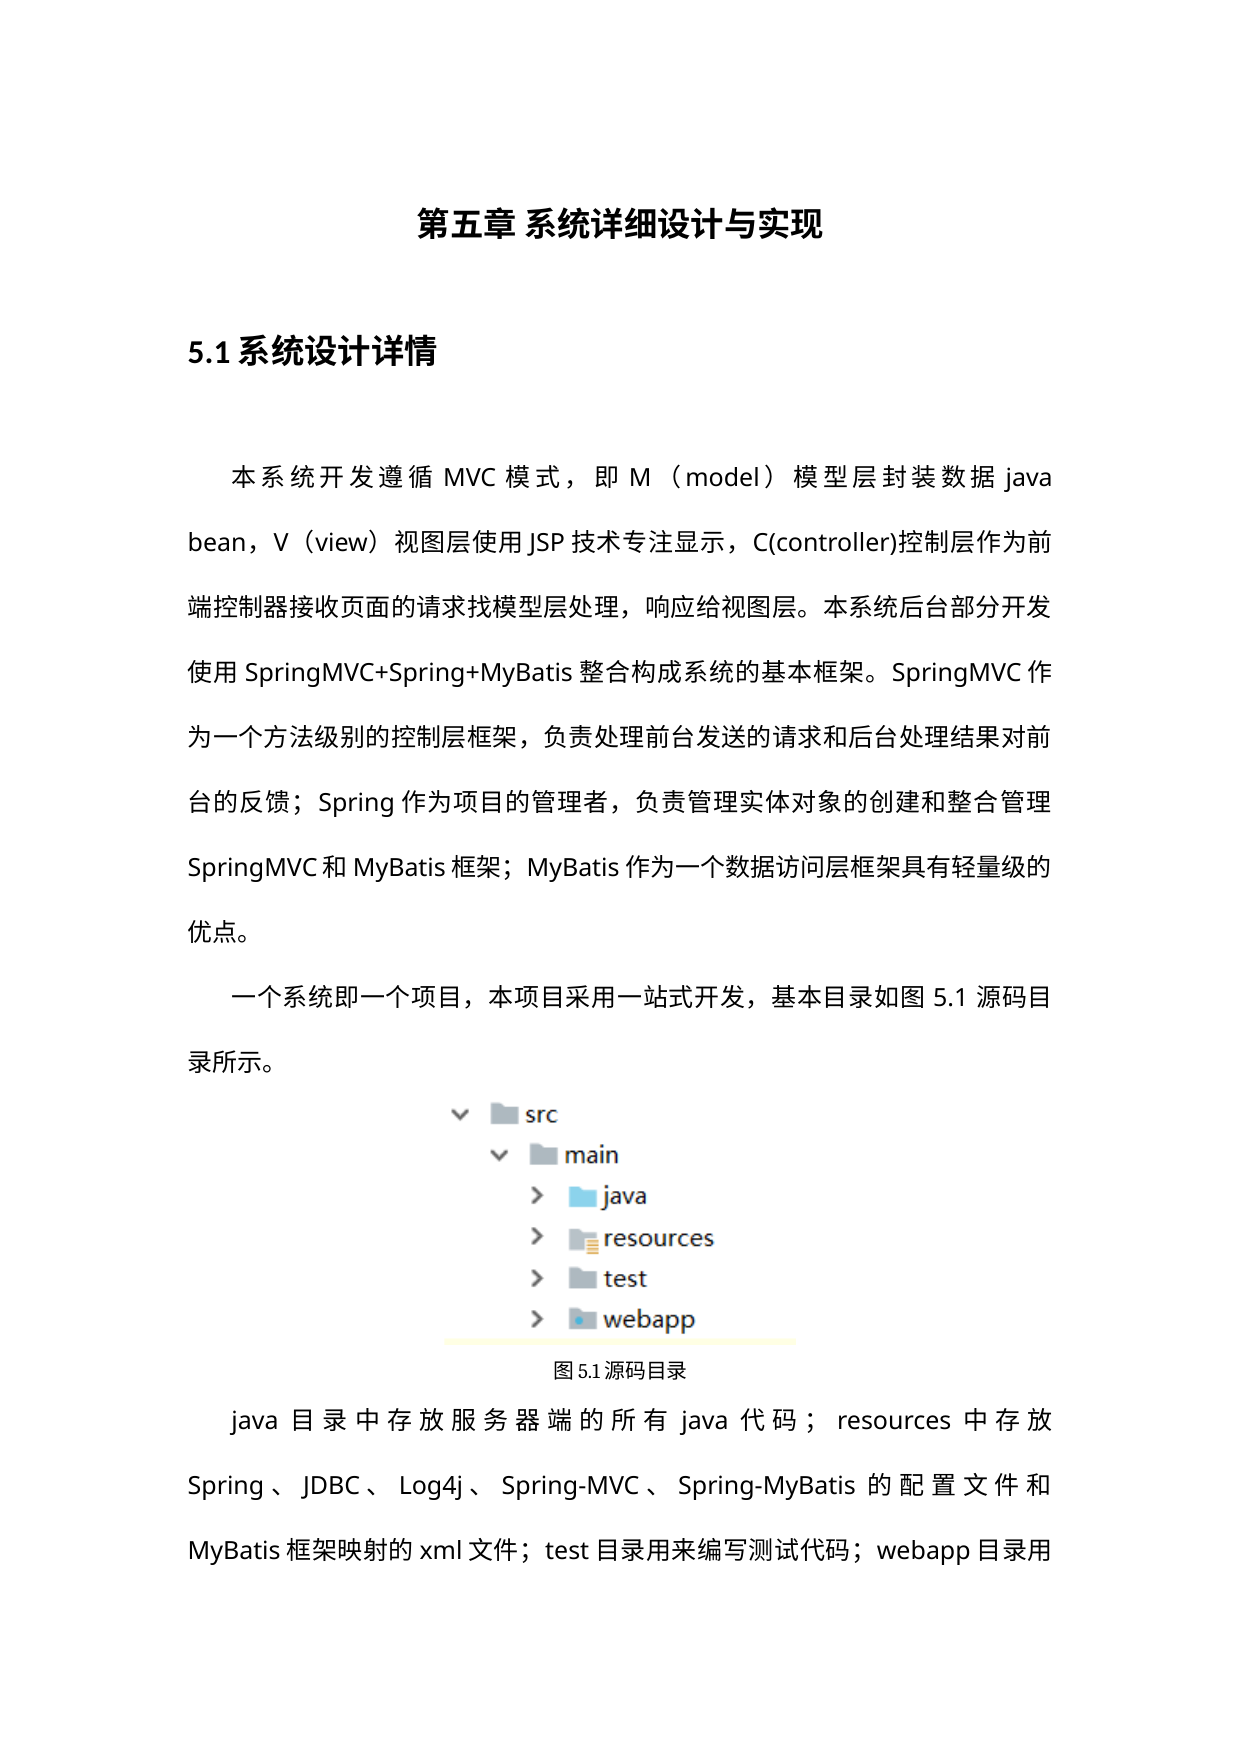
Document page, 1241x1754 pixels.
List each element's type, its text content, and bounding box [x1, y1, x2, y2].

subtitle 第五章 系统详细设计与实现 [187, 189, 1053, 254]
subtitle 5.1 系统设计详情 [187, 316, 1053, 381]
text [187, 1386, 1053, 1581]
text 一个系统即一个项目，本项目采用一站式开发，基本目录如图5.1 源码目录所示。 [187, 963, 1053, 1093]
text 图5.1 源码目录 [187, 1353, 1053, 1386]
text 本系统开发遵循MVC模式，即M（model）模型层封装数据java bean，V（view）视图层使用JSP技术专注显示，C(controller)控制层作为前端控制器接收页面的请求找模型层处理，响应给视图层。本系统后台部分开发使用SpringMVC+Spring+MyBatis整合构成系统的基本框架。SpringMVC作为一个方法级别的控制层框架，负责处理前台发送的请求和后台处理结果对前台的反馈；Spring作为项目的管理者，负责管理实体对象的创建和整合管理SpringMVC和MyBatis框架；MyBatis作为一个数据访问层框架具有轻量级的优点。 [187, 443, 1053, 963]
picture [444, 1093, 796, 1345]
